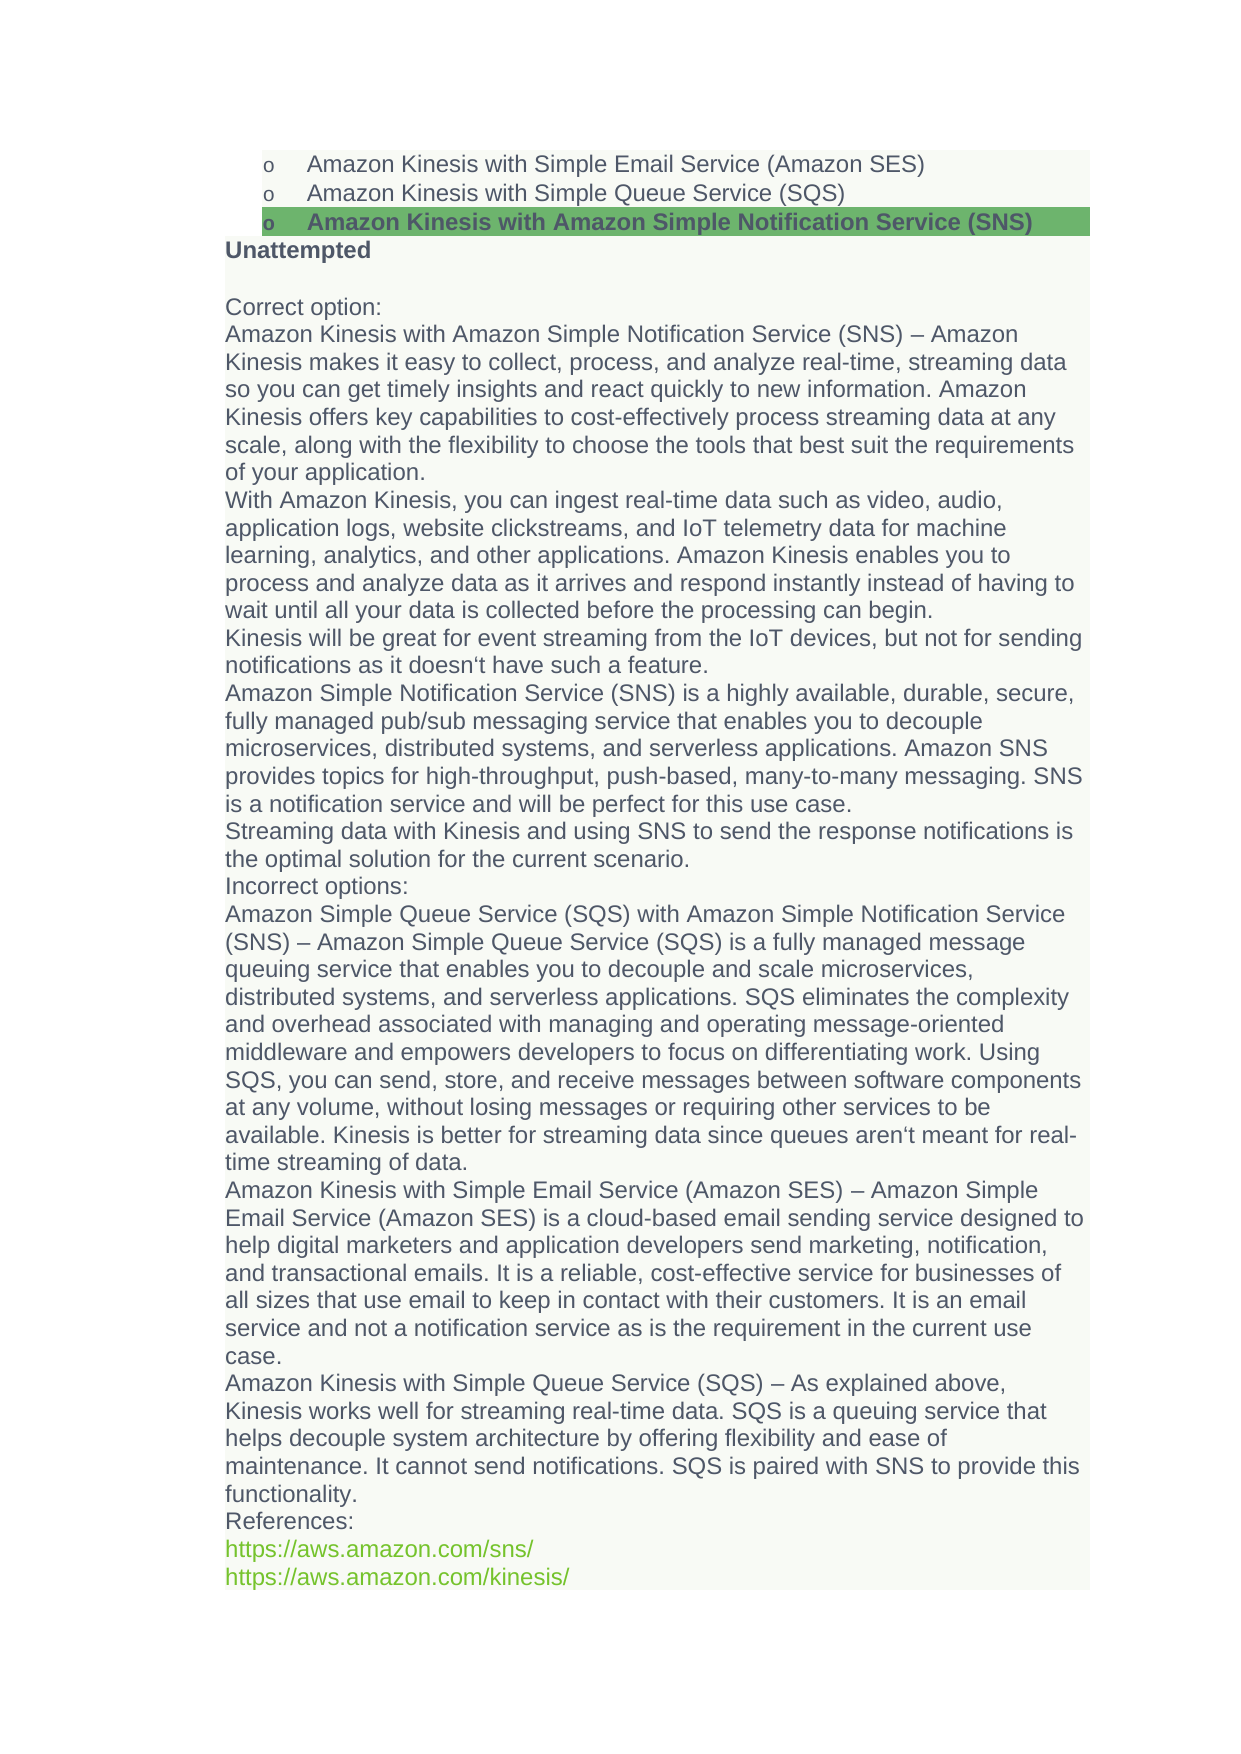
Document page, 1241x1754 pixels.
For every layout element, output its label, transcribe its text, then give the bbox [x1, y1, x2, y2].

list Amazon Kinesis with Amazon Simple Notification Service (SNS) [262, 207, 1090, 236]
list Amazon Kinesis with Simple Queue Service (SQS) [262, 179, 1090, 207]
list Unattempted [225, 236, 1090, 293]
list Amazon Kinesis with Simple Email Service (Amazon SES) [262, 150, 1090, 179]
